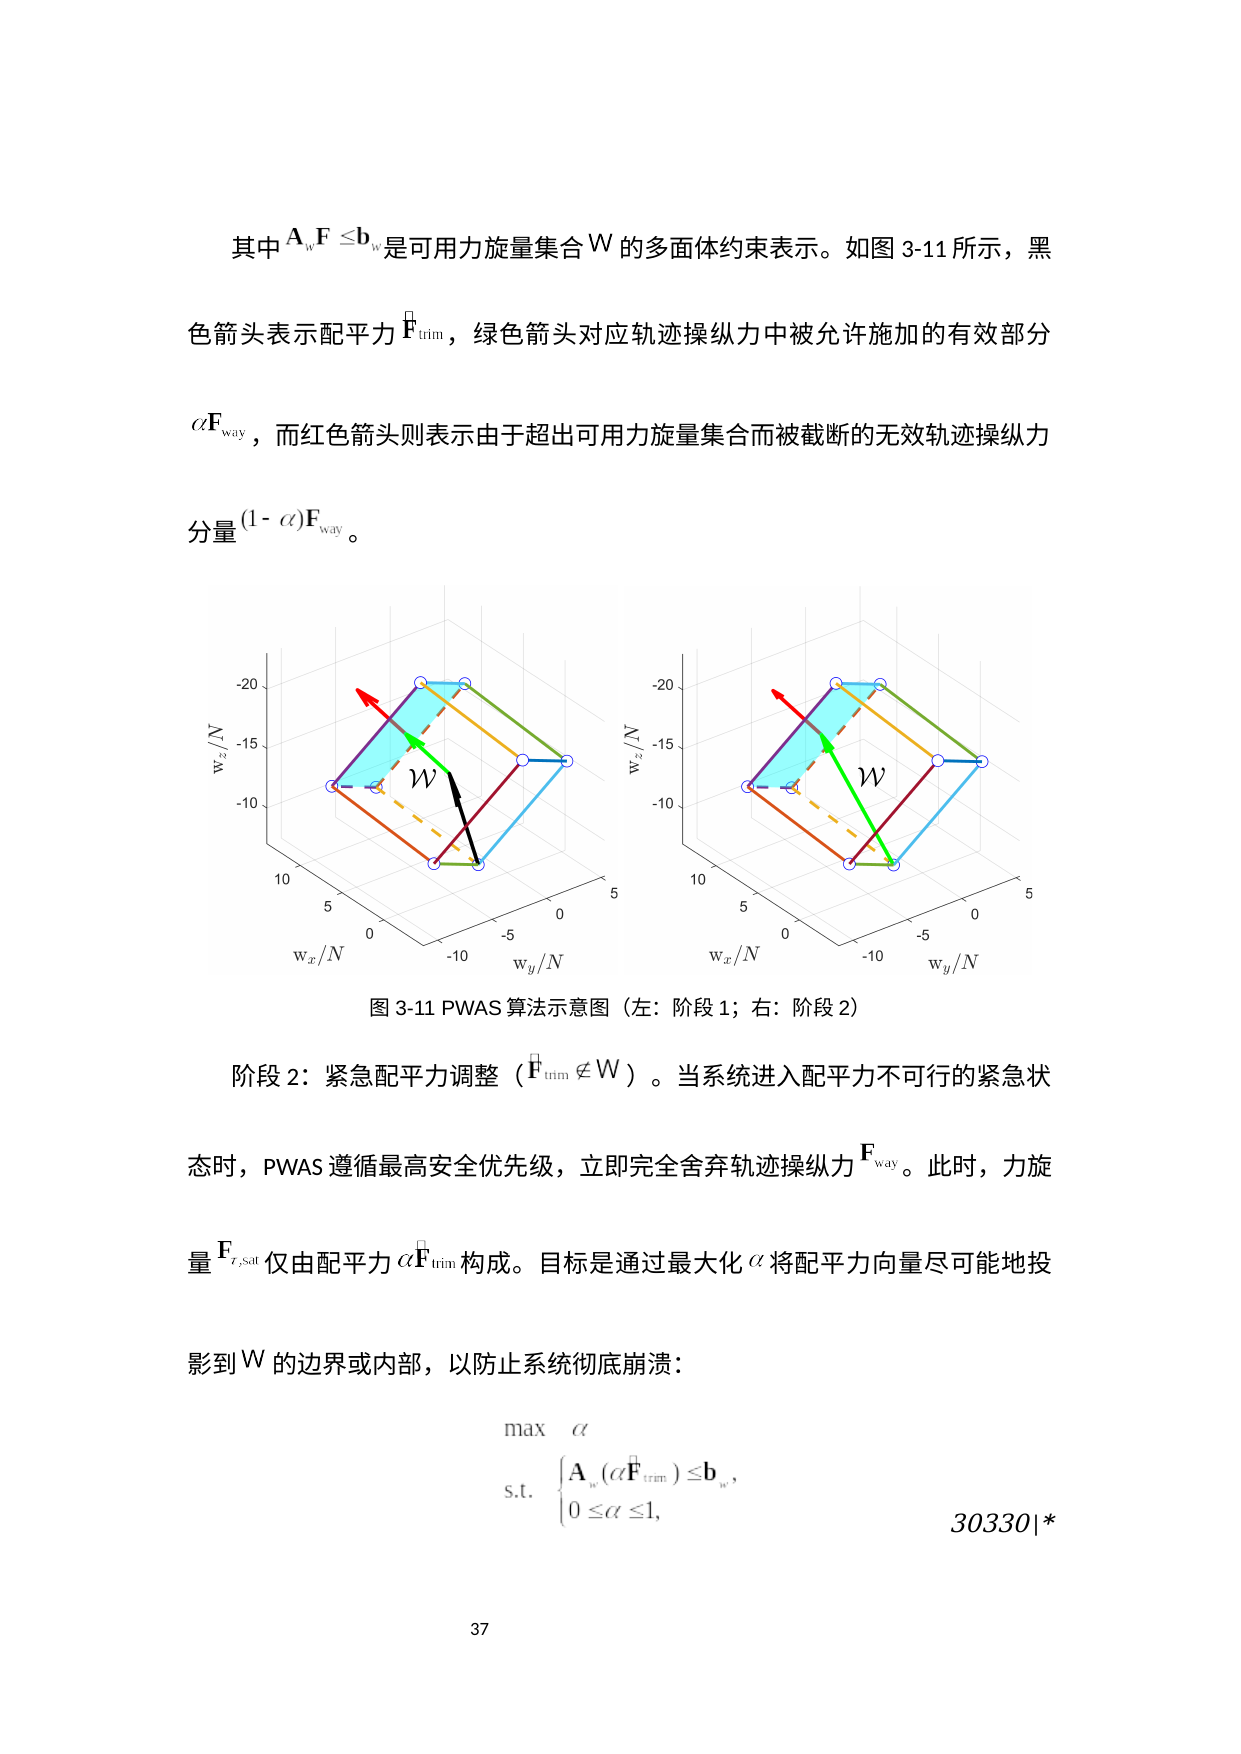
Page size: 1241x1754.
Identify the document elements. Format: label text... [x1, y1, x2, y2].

text 阶段2：紧急配平力调整（）。当系统进入配平力不可行的紧急状态时，PWAS遵循最高安全优先级，立即完全舍弃轨迹操纵力。此时，力旋量仅由配平力构成。目标是通过最大化将配平力向量尽可能地投影到的边界或内部，以防止系统彻底崩溃： [187, 1038, 1053, 1395]
picture [207, 585, 618, 975]
picture [623, 586, 1033, 975]
